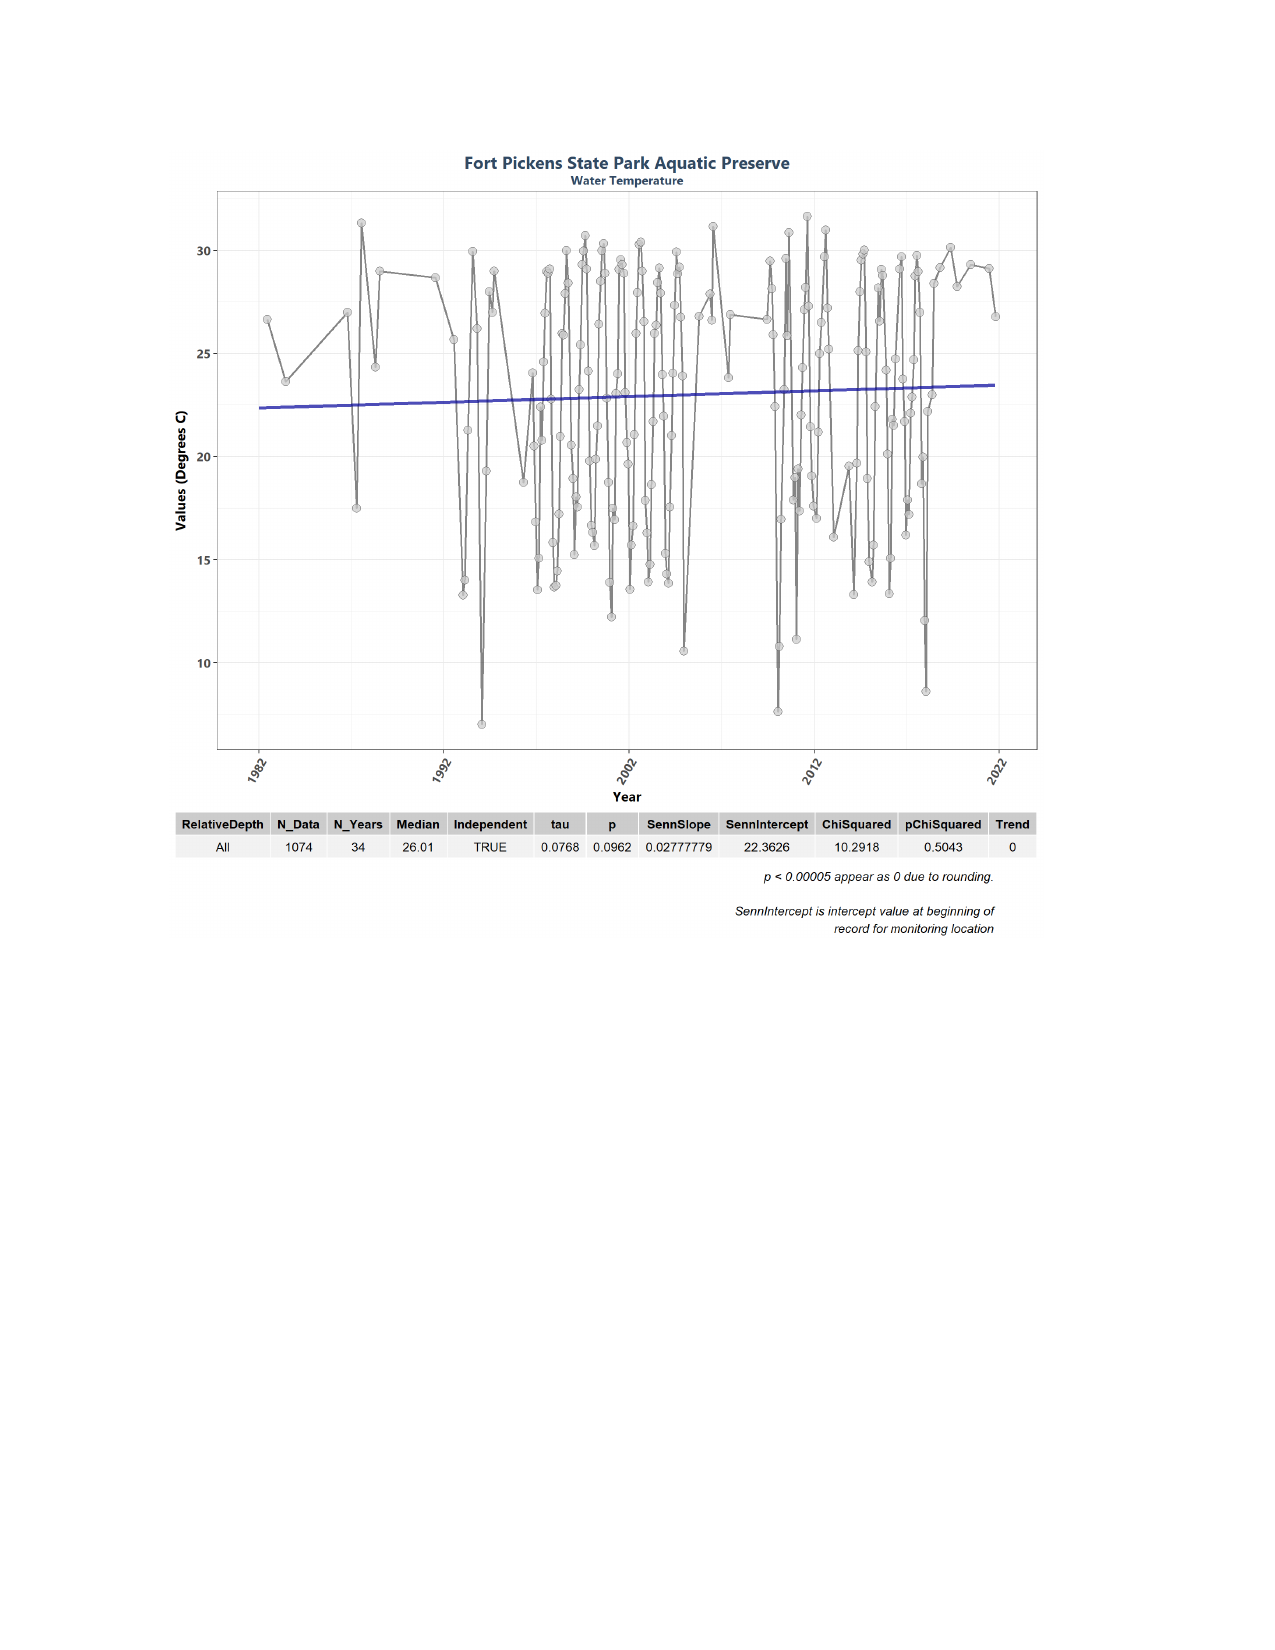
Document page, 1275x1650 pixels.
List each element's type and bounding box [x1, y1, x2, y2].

picture [168, 150, 1044, 938]
